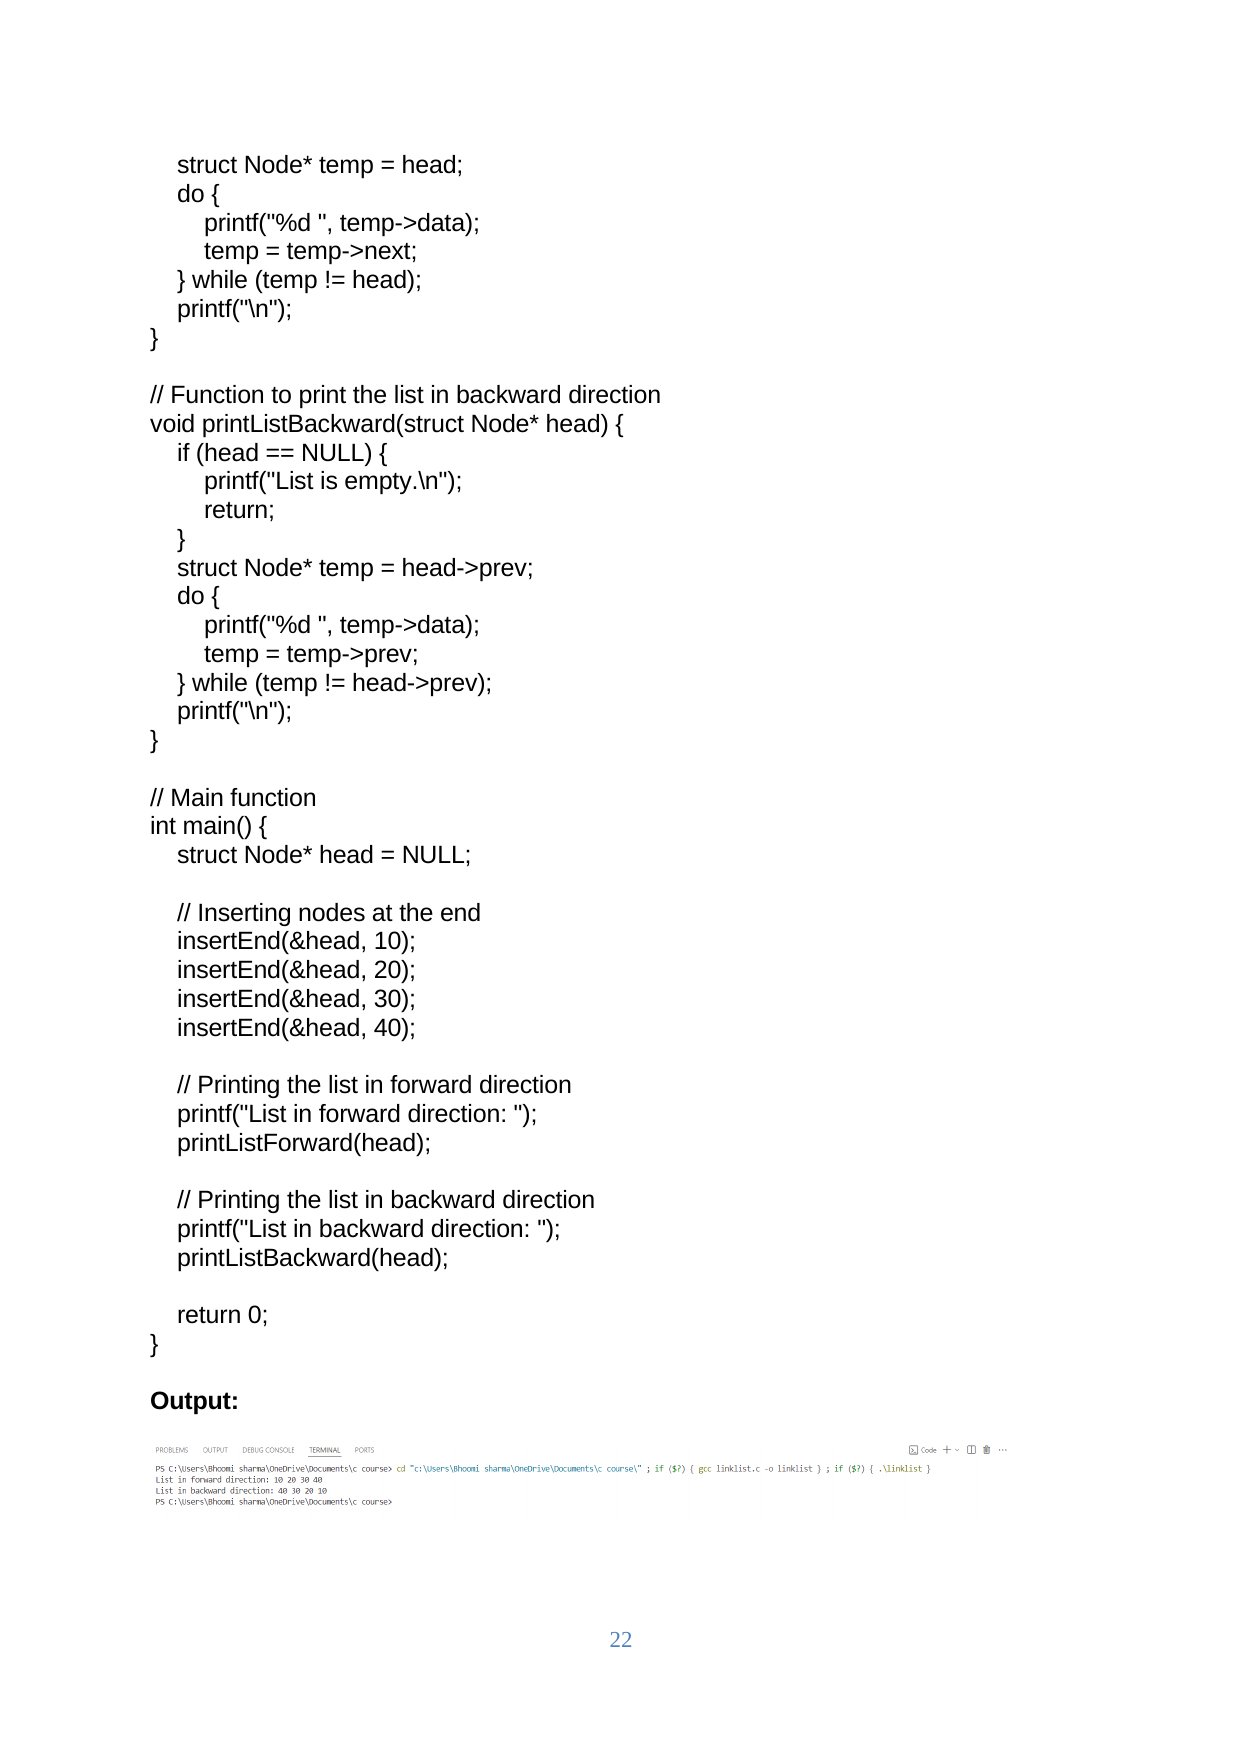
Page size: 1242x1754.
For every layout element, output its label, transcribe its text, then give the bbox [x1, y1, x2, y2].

text printf("\n"); [150, 696, 1092, 725]
text printf("List in forward direction: "); [150, 1099, 1092, 1127]
text insertEnd(&head, 40); [150, 1012, 1092, 1041]
text insertEnd(&head, 30); [150, 984, 1092, 1012]
text return 0; [150, 1300, 1092, 1329]
text if (head == NULL) { [150, 437, 1092, 466]
text printf("List is empty.\n"); [150, 466, 1092, 495]
text } while (temp != head->prev); [150, 667, 1092, 696]
text printf("\n"); [150, 294, 1092, 322]
text do { [150, 179, 1092, 207]
text // Function to print the list in backward direction [150, 380, 1092, 409]
text insertEnd(&head, 20); [150, 955, 1092, 984]
text int main() { [150, 811, 1092, 840]
text return; [150, 495, 1092, 524]
text struct Node* head = NULL; [150, 840, 1092, 869]
text // Printing the list in backward direction [150, 1185, 1092, 1214]
text temp = temp->next; [150, 236, 1092, 265]
text printf("%d ", temp->data); [150, 610, 1092, 639]
text printf("%d ", temp->data); [150, 207, 1092, 236]
text } while (temp != head); [150, 265, 1092, 294]
picture [150, 1443, 1008, 1525]
text printf("List in backward direction: "); [150, 1214, 1092, 1242]
text temp = temp->prev; [150, 639, 1092, 667]
text struct Node* temp = head->prev; [150, 552, 1092, 581]
text printListBackward(head); [150, 1242, 1092, 1271]
text } [150, 322, 1092, 351]
text } [150, 725, 1092, 754]
text } [150, 1329, 1092, 1357]
text // Printing the list in forward direction [150, 1070, 1092, 1099]
text printListForward(head); [150, 1127, 1092, 1156]
text // Main function [150, 782, 1092, 811]
text void printListBackward(struct Node* head) { [150, 409, 1092, 437]
text struct Node* temp = head; [150, 150, 1092, 179]
text // Inserting nodes at the end [150, 897, 1092, 926]
text Output: [150, 1386, 1092, 1415]
text } [150, 524, 1092, 552]
text do { [150, 581, 1092, 610]
text insertEnd(&head, 10); [150, 926, 1092, 955]
